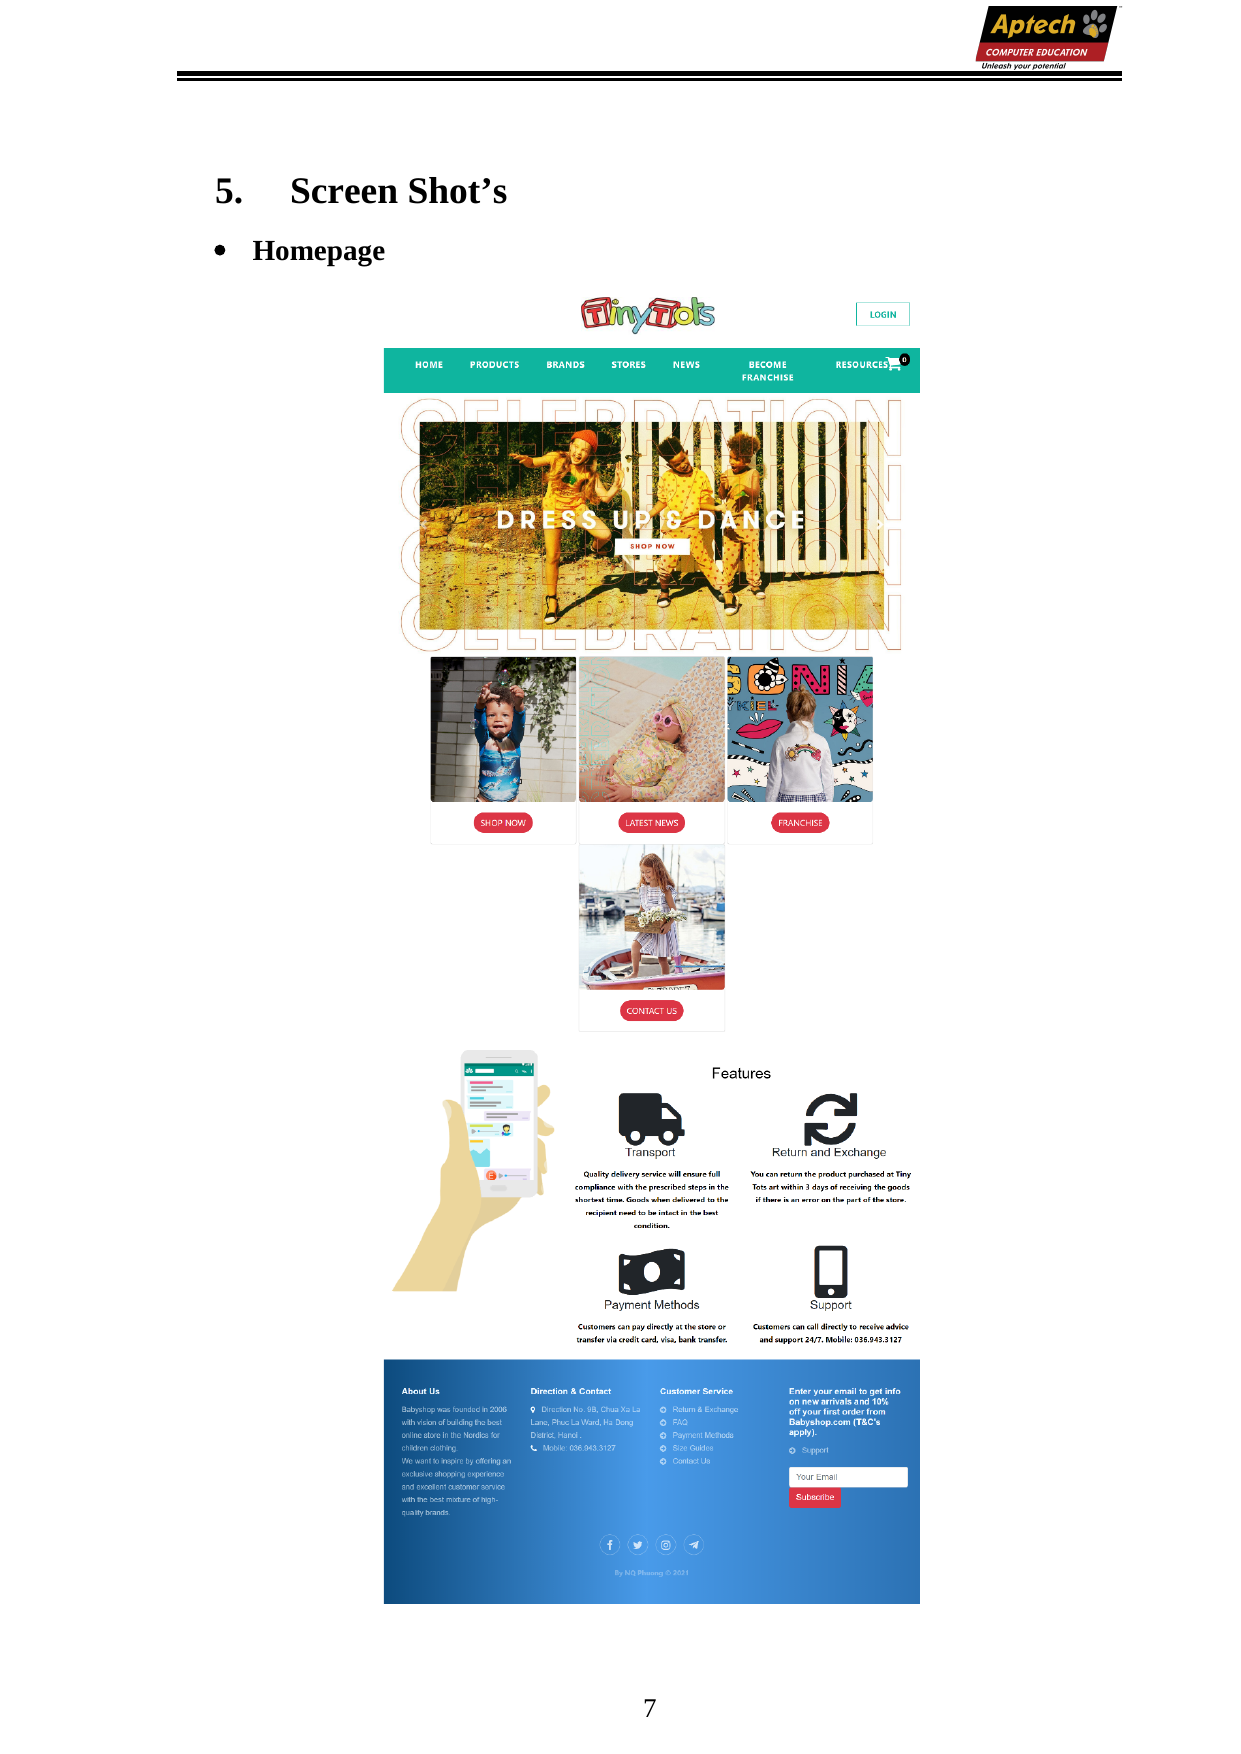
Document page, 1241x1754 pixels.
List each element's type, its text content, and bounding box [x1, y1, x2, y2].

list Homepage [215, 233, 1122, 267]
list Screen Shot’s [215, 168, 1122, 212]
picture [383, 283, 920, 1604]
picture [975, 6, 1123, 70]
